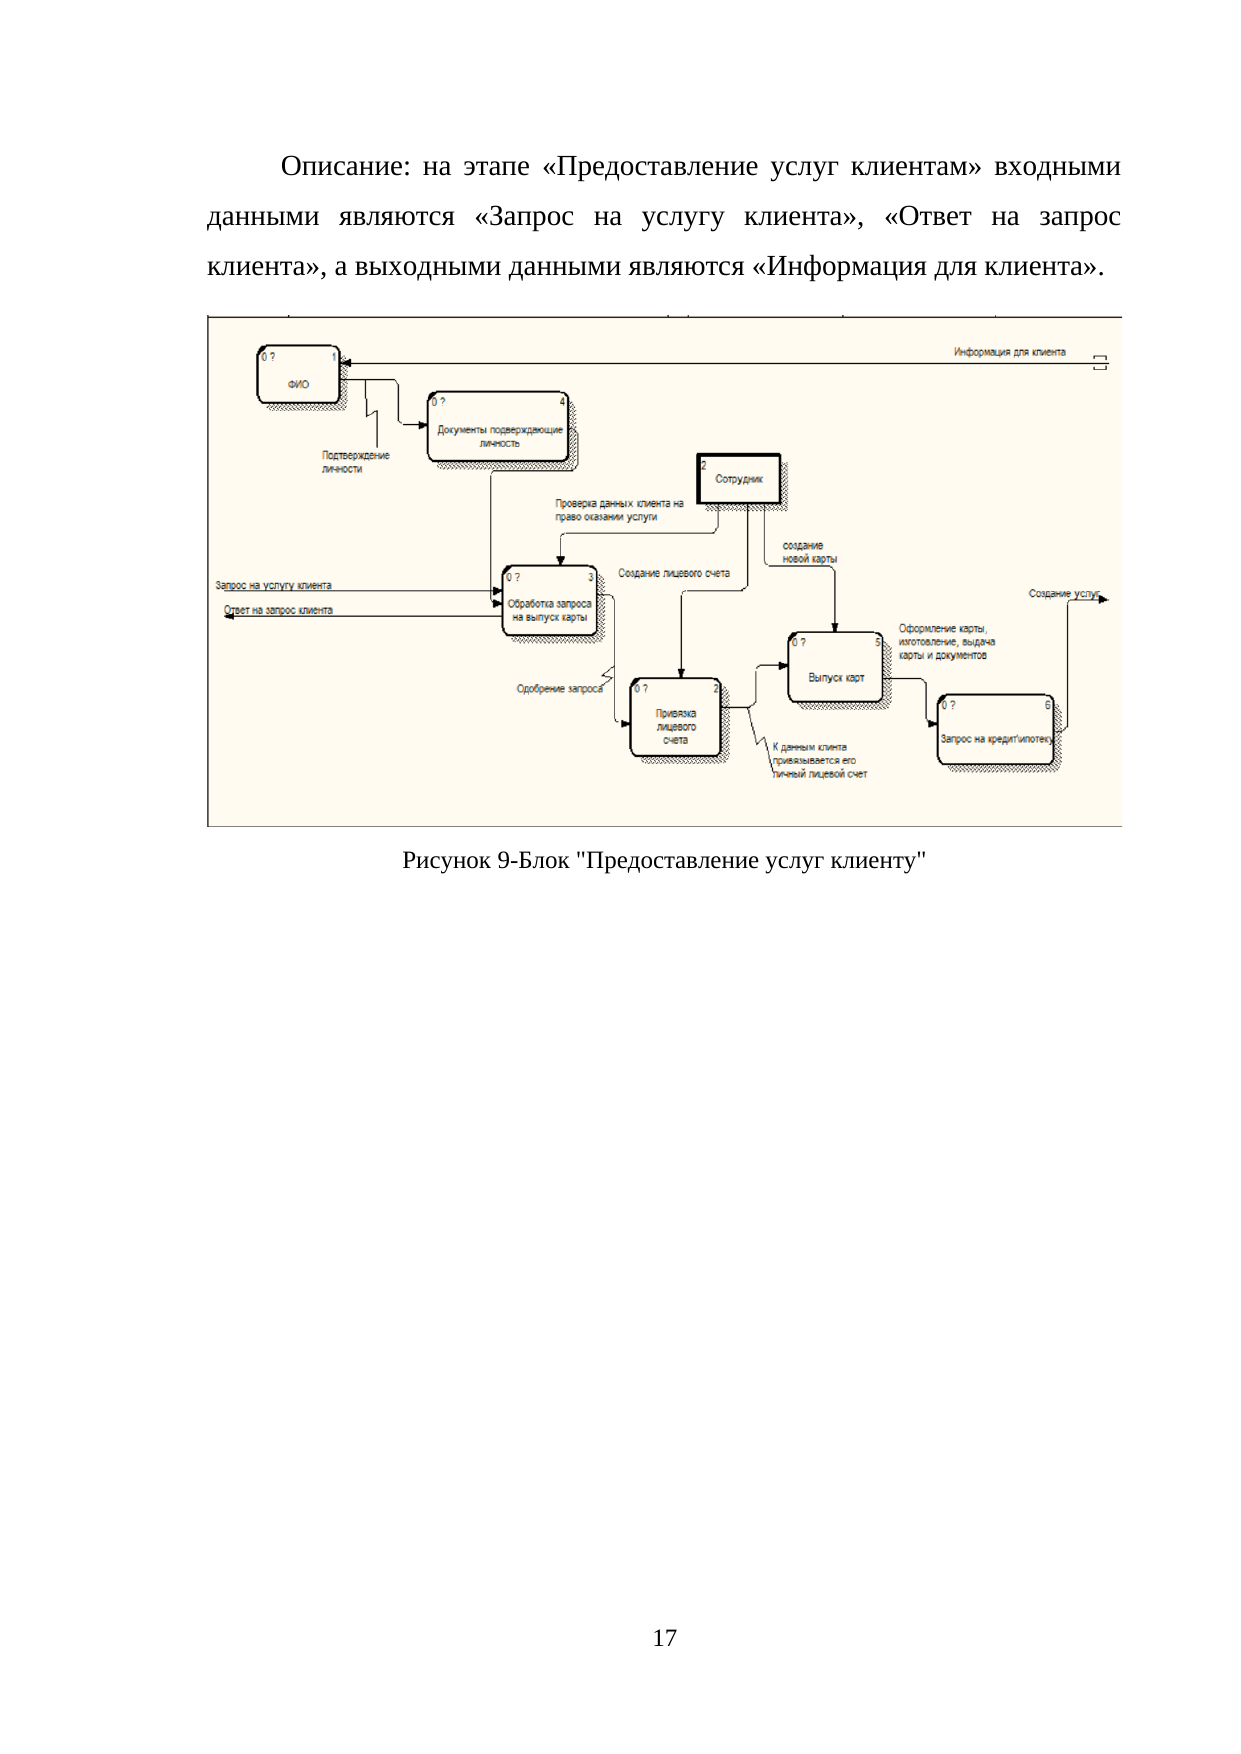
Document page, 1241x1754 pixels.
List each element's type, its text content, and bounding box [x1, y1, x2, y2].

picture [206, 315, 1123, 827]
text Описание: на этапе «Предоставление услуг клиентам» входными данными являются «Запрос на услугу клиента», «Ответ на запрос клиента», а выходными данными являются «Информация для клиента». [207, 148, 1122, 282]
text Рисунок 9-Блок "Предоставление услуг клиенту" [207, 845, 1122, 874]
